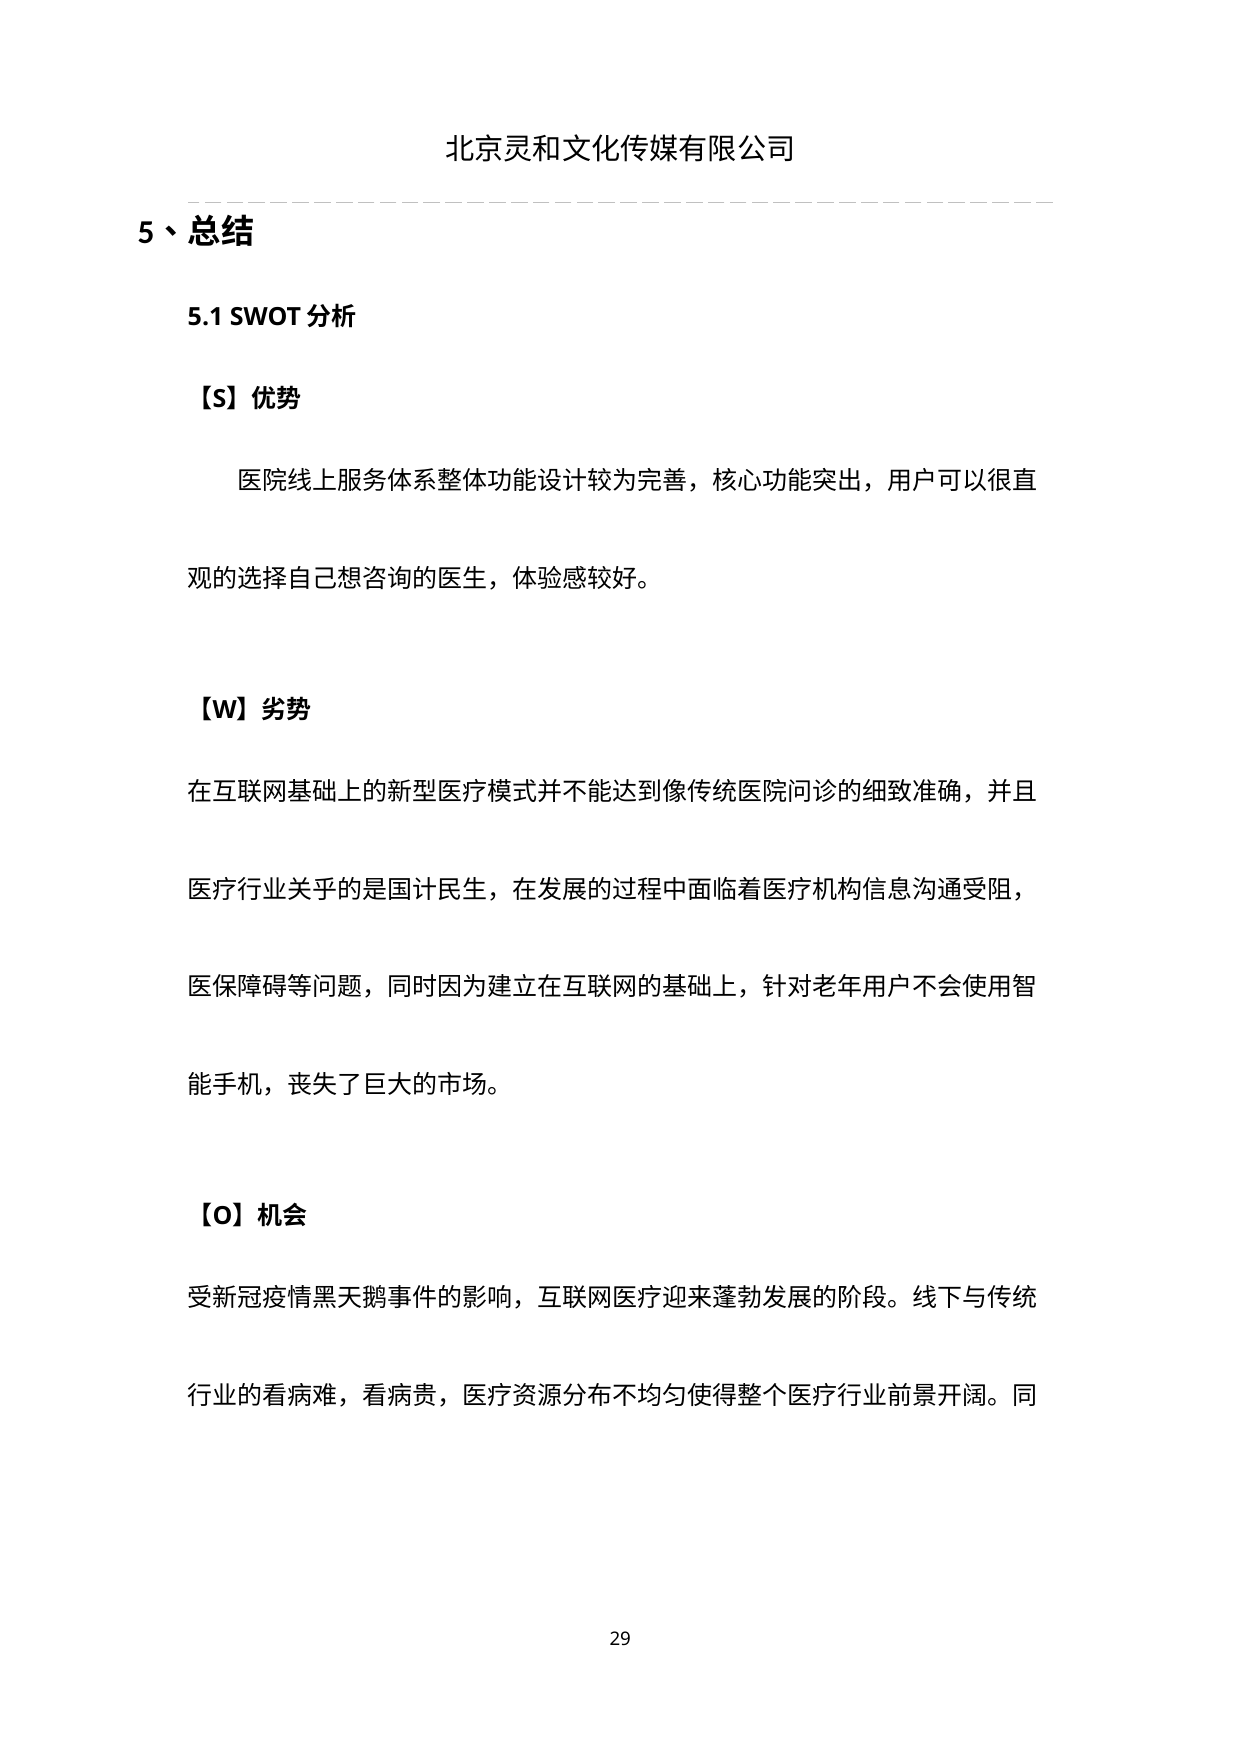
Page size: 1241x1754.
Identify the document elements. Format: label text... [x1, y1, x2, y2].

subtitle 总结 [137, 205, 1053, 253]
list 在互联网基础上的新型医疗模式并不能达到像传统医院问诊的细致准确，并且医疗行业关乎的是国计民生，在发展的过程中面临着医疗机构信息沟通受阻，医保障碍等问题，同时因为建立在互联网的基础上，针对老年用户不会使用智能手机，丧失了巨大的市场。 [187, 758, 1053, 1116]
list 【W】劣势 [187, 677, 1053, 742]
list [187, 1264, 1053, 1427]
list 5.1 SWOT分析 [187, 284, 1053, 349]
list 【O】机会 [187, 1182, 1053, 1247]
list 医院线上服务体系整体功能设计较为完善，核心功能突出，用户可以很直观的选择自己想咨询的医生，体验感较好。 [187, 448, 1053, 610]
list 【S】优势 [187, 366, 1053, 431]
